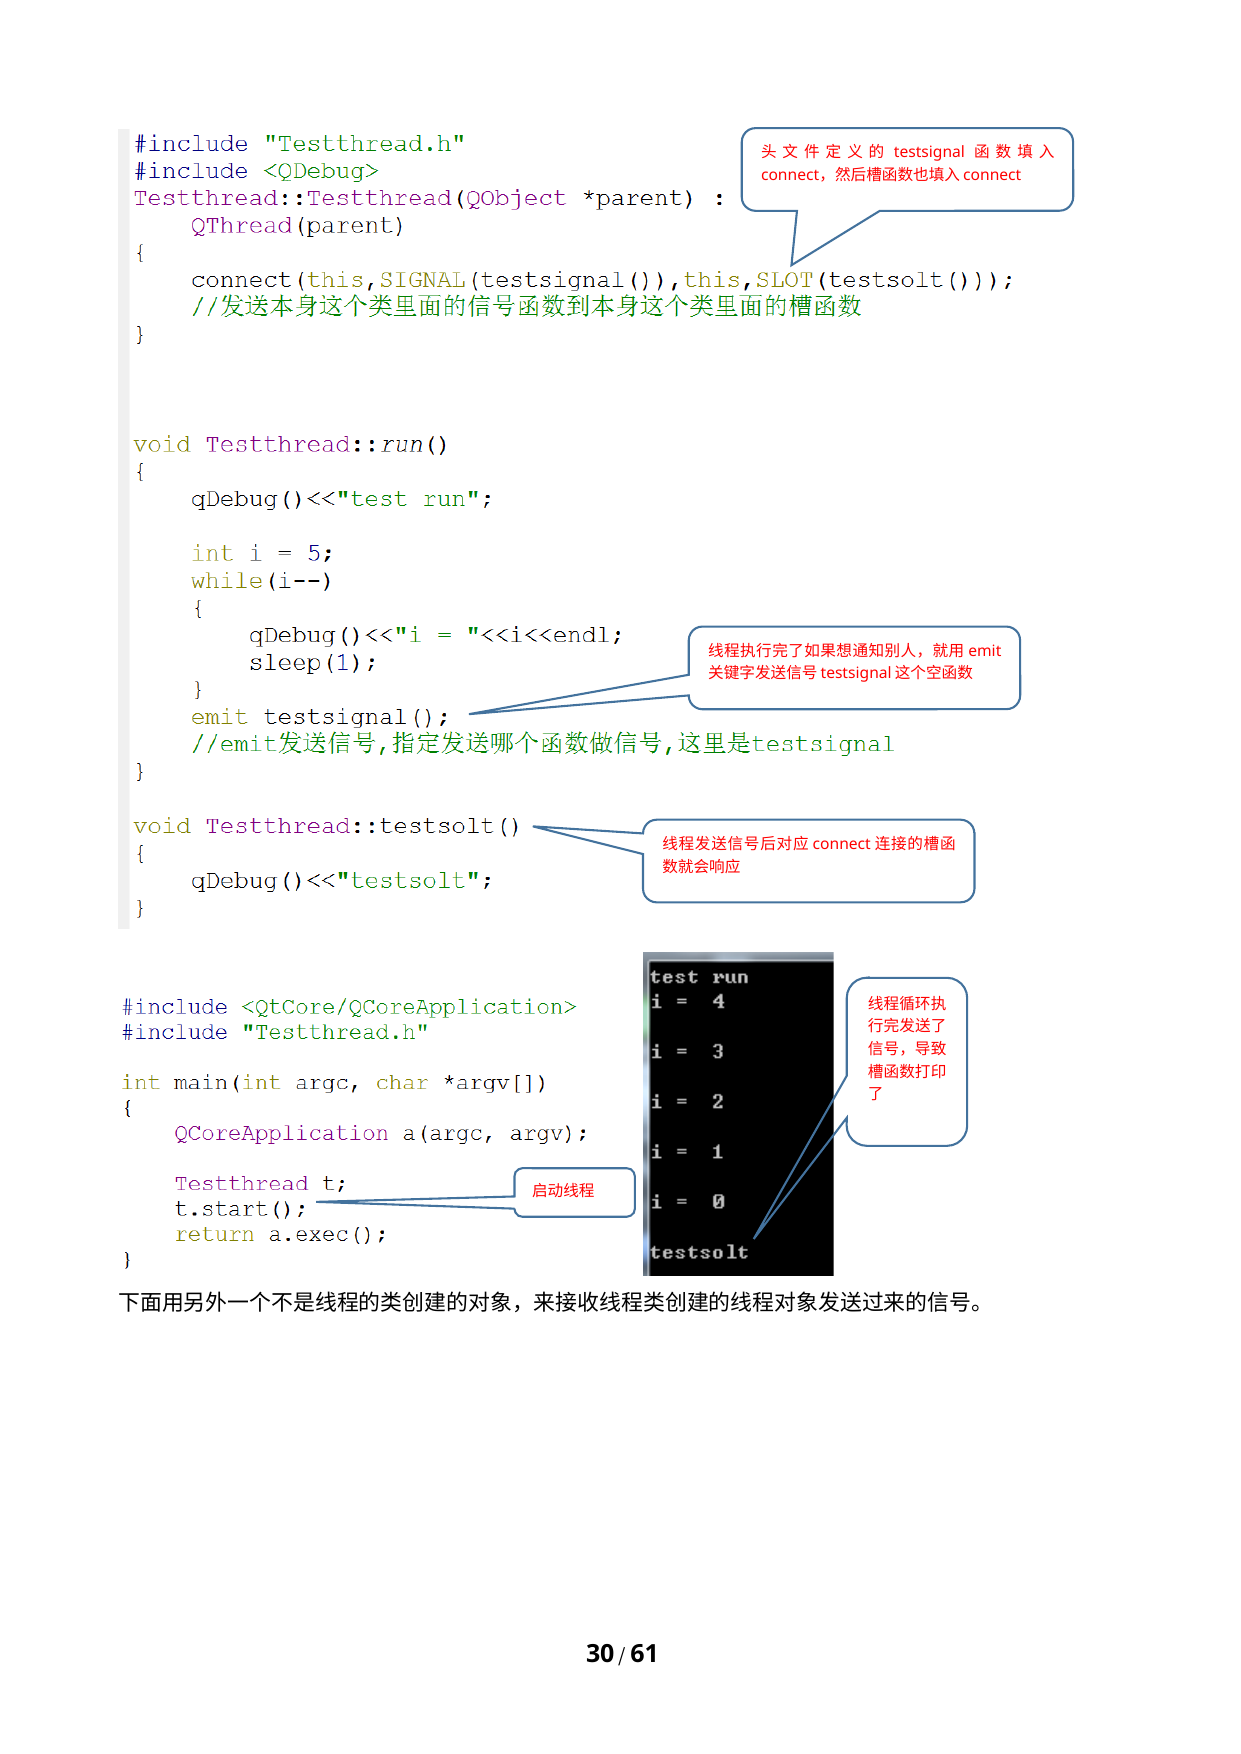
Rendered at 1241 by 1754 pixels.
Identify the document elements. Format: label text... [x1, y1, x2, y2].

picture [743, 130, 1020, 262]
picture [510, 628, 1019, 709]
picture [770, 1102, 834, 1214]
picture [643, 952, 834, 1276]
text 下面用另外一个不是线程的类创建的对象，来接收线程类创建的线程对象发送过来的信号。 [118, 1284, 1122, 1318]
picture [118, 991, 622, 1276]
picture [380, 1170, 622, 1215]
picture [118, 129, 1020, 929]
